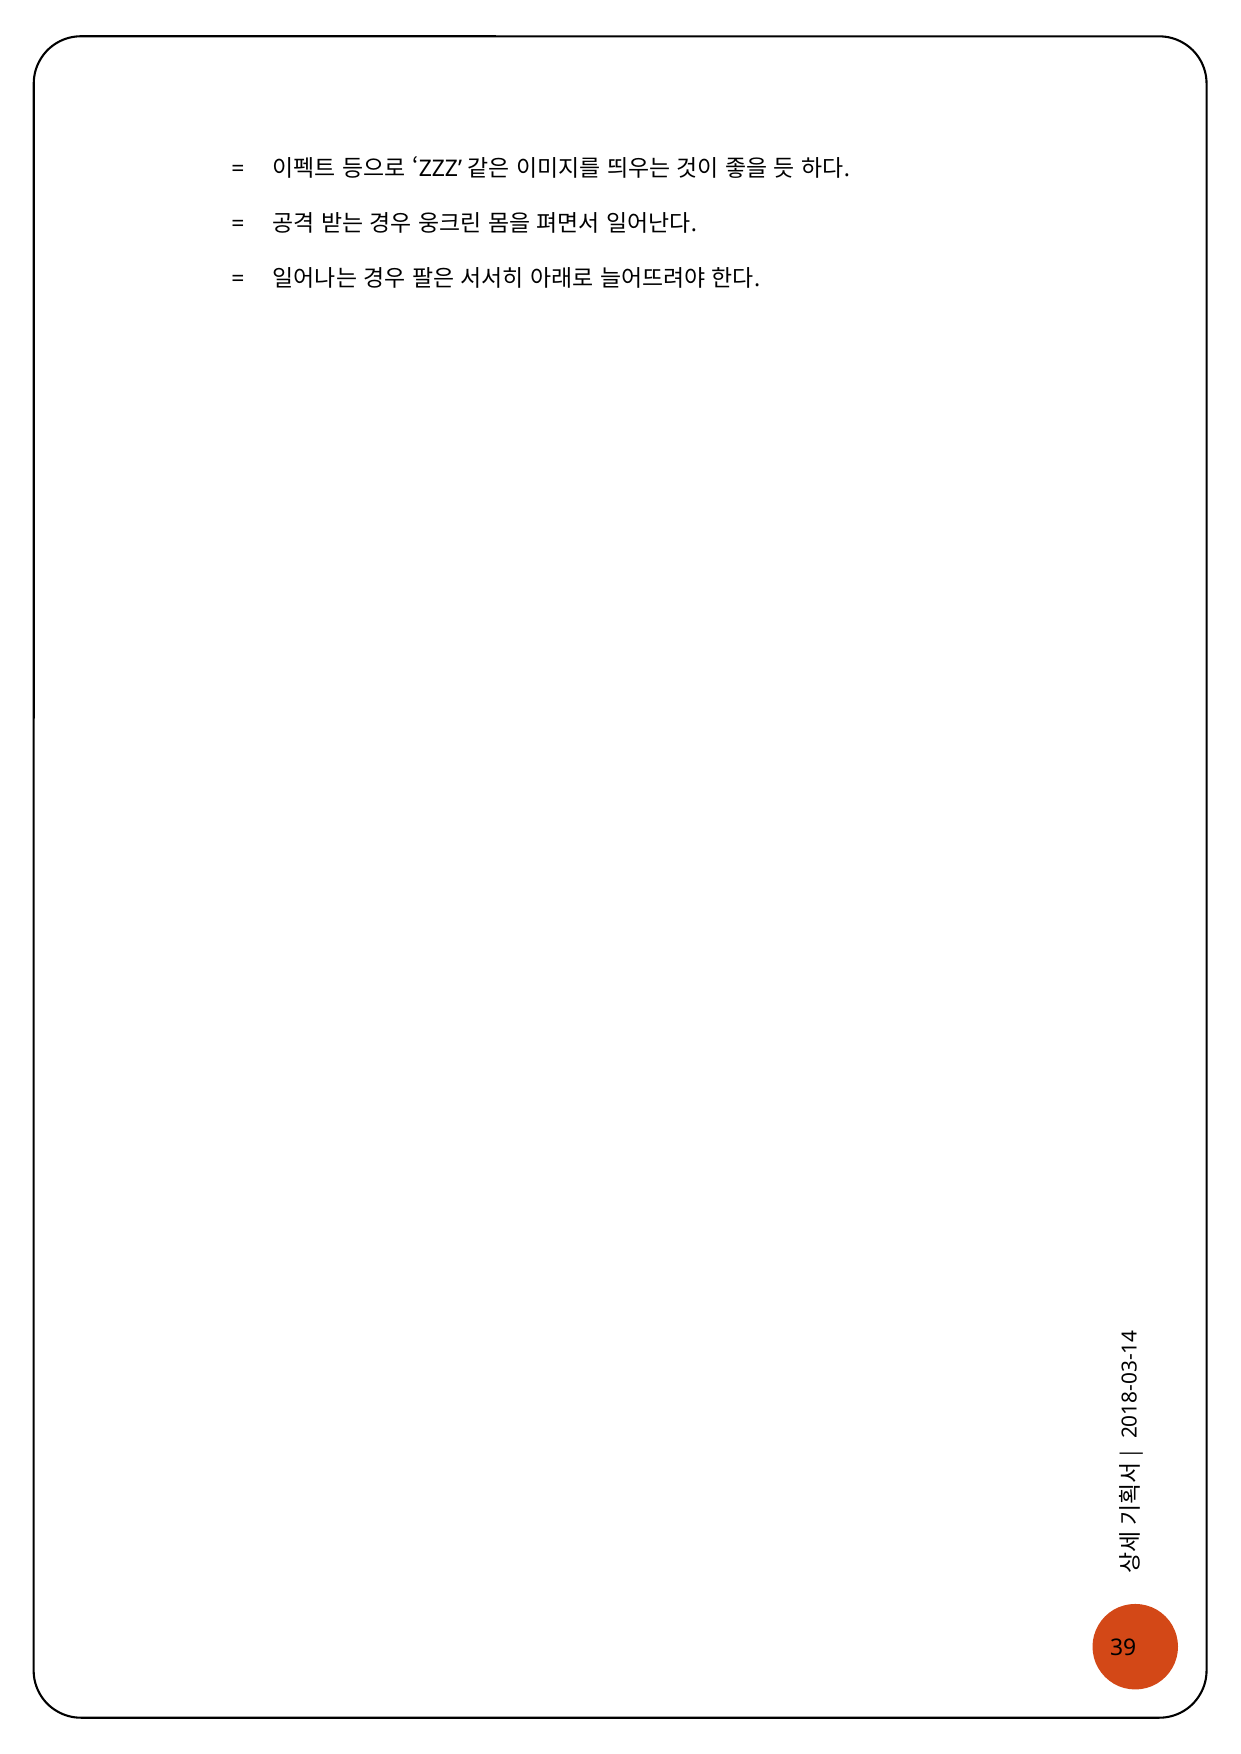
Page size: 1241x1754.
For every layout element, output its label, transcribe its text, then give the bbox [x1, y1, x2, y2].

list 공격 받는 경우 웅크린 몸을 펴면서 일어난다. [231, 205, 1092, 238]
list 이펙트 등으로 ‘ZZZ’ 같은 이미지를 띄우는 것이 좋을 듯 하다. [231, 150, 1092, 183]
list 일어나는 경우 팔은 서서히 아래로 늘어뜨려야 한다. [231, 260, 1092, 293]
